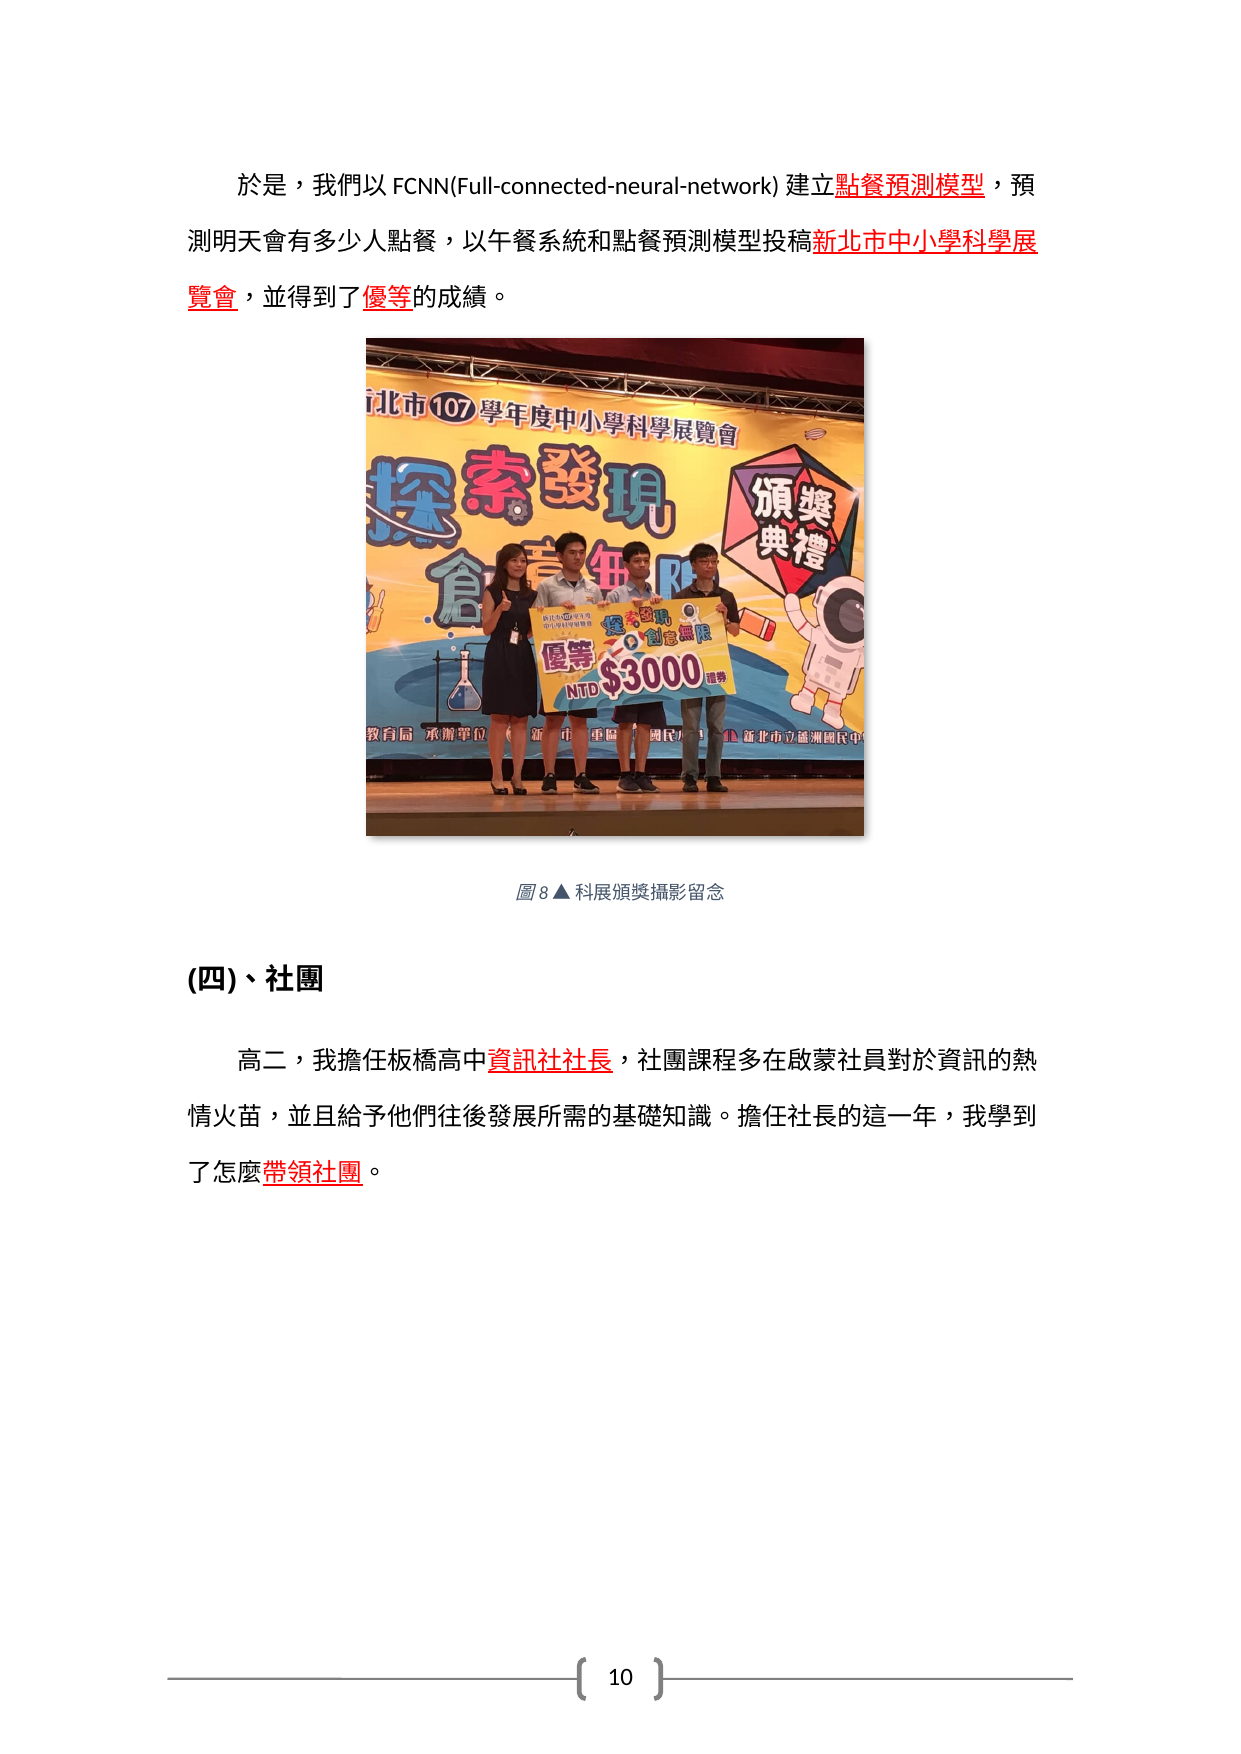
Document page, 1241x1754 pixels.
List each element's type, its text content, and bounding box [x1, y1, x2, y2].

text 於是，我們以FCNN(Full-connected-neural-network) 建立點餐預測模型，預測明天會有多少人點餐，以午餐系統和點餐預測模型投稿新北市中小學科學展覽會，並得到了優等的成績。 [187, 164, 1053, 314]
text 圖 8 ▲ 科展頒獎攝影留念 [187, 873, 1053, 910]
text 高二，我擔任板橋高中資訊社社長，社團課程多在啟蒙社員對於資訊的熱情火苗，並且給予他們往後發展所需的基礎知識。擔任社長的這一年，我學到了怎麼帶領社團。 [187, 1039, 1053, 1189]
picture [366, 338, 864, 836]
subtitle (四)、社團 [187, 939, 1053, 1014]
